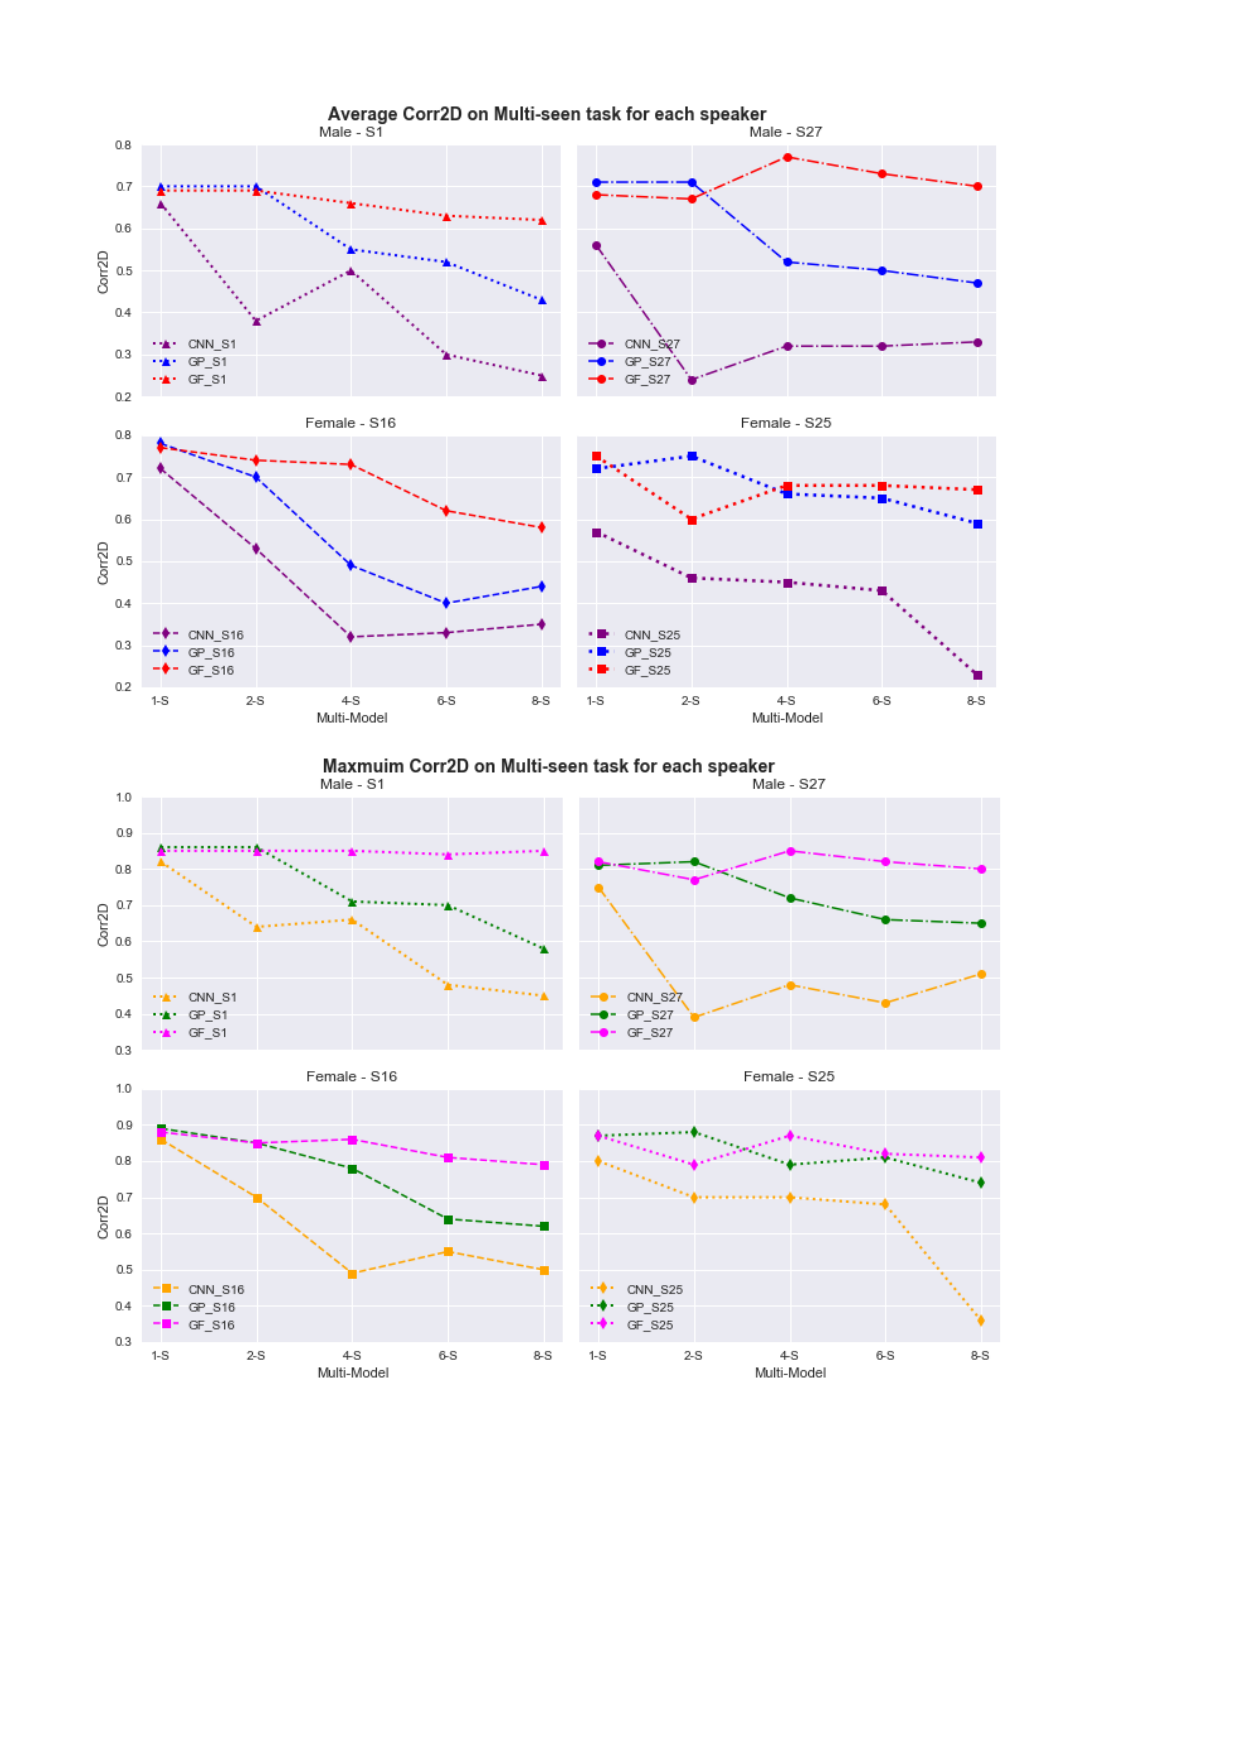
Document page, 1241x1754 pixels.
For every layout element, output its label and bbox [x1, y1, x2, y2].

picture [94, 94, 1000, 729]
picture [94, 747, 1004, 1384]
